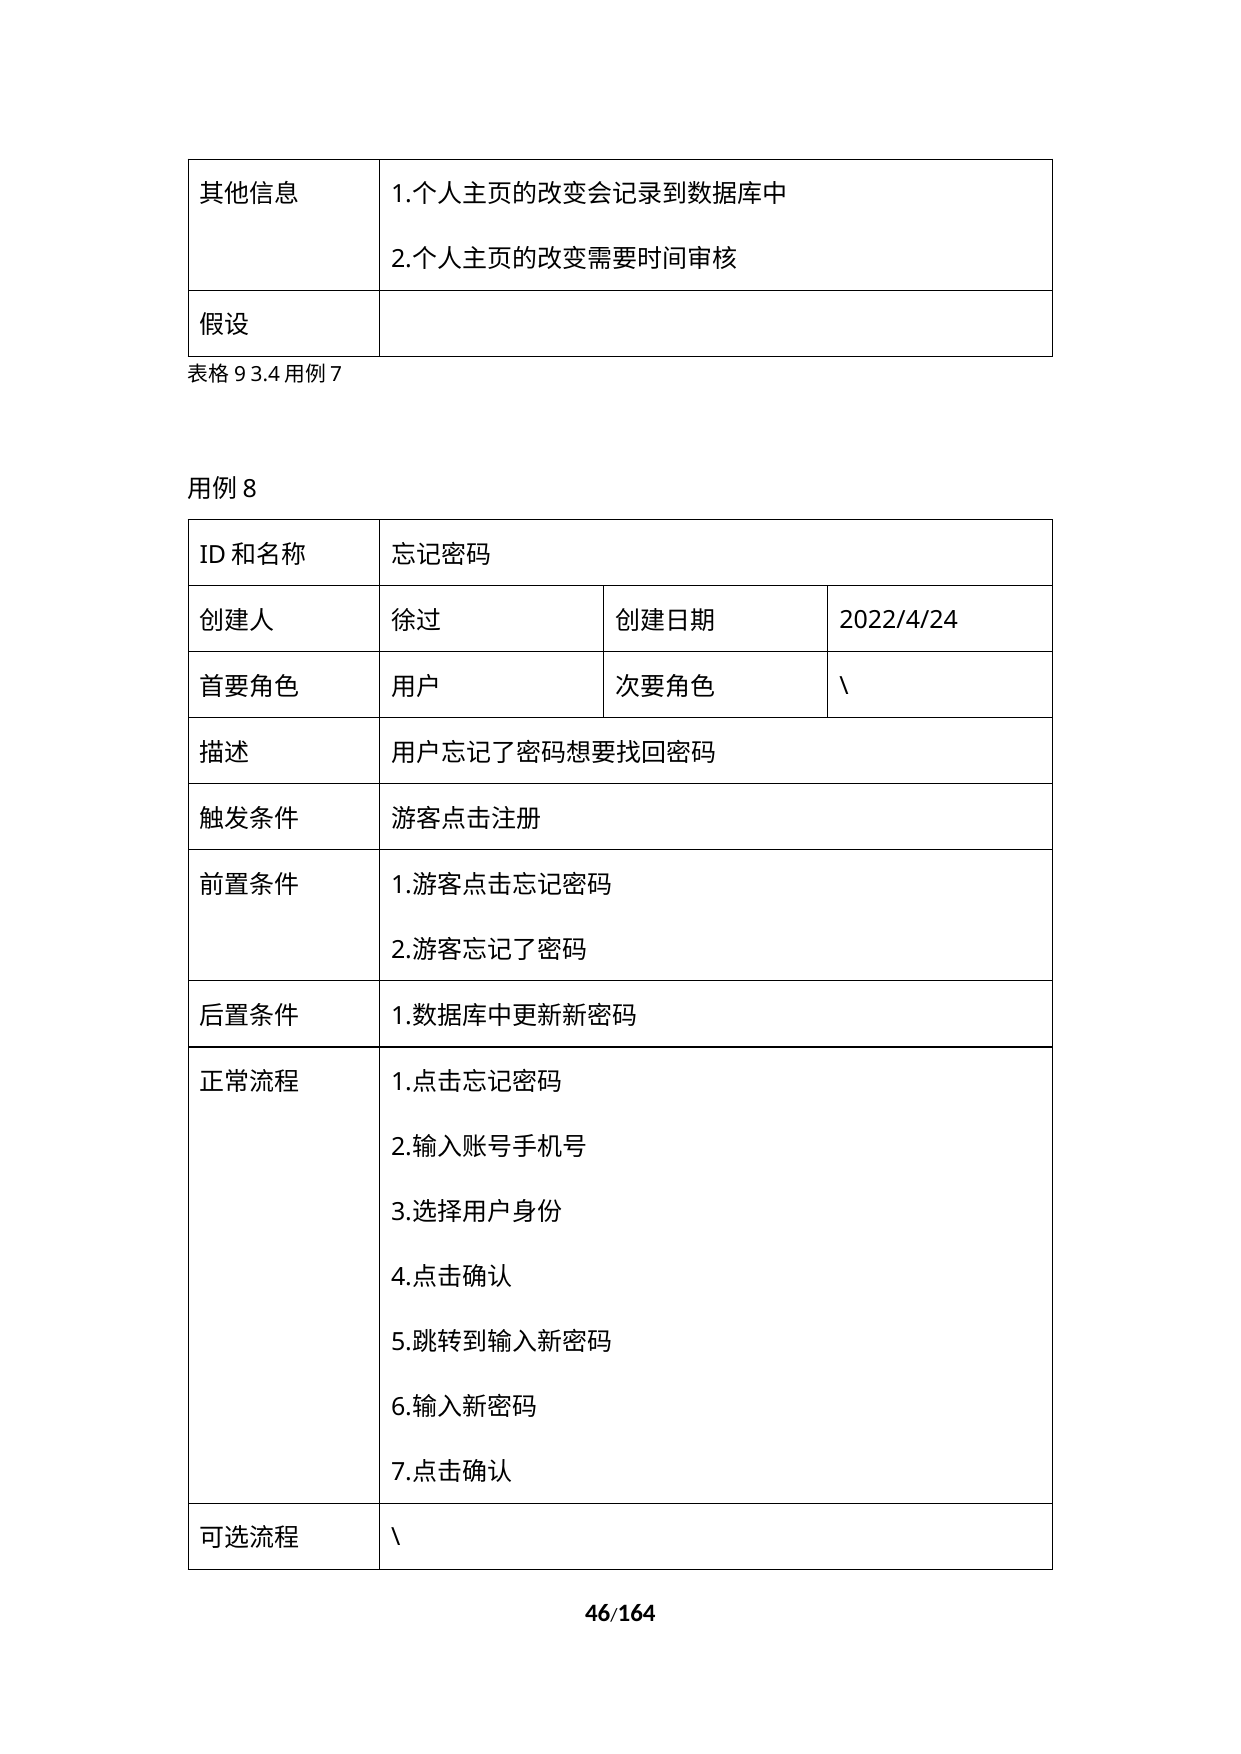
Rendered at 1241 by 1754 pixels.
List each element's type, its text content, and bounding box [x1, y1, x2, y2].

table_cell 假设 [189, 291, 379, 356]
table_cell 正常流程 [189, 1048, 379, 1502]
table_cell 其他信息 [189, 160, 379, 289]
text 表格 9 3.4用例7 [187, 357, 1053, 389]
table_cell 触发条件 [189, 784, 379, 849]
table_cell 1.游客点击忘记密码 2.游客忘记了密码 [380, 850, 1052, 980]
table_cell 1.个人主页的改变会记录到数据库中 2.个人主页的改变需要时间审核 [380, 160, 1052, 289]
table_cell 前置条件 [189, 850, 379, 980]
table_cell 描述 [189, 718, 379, 783]
table_cell 创建日期 [604, 586, 827, 651]
table_cell 1.点击忘记密码 2.输入账号手机号 3.选择用户身份 4.点击确认 5.跳转到输入新密码 6.输入新密码 7.点击确认 [380, 1048, 1052, 1502]
table_cell 2022/4/24 [828, 586, 1052, 651]
table_cell 首要角色 [189, 652, 379, 717]
table_cell 次要角色 [604, 652, 827, 717]
table_cell 徐过 [380, 586, 603, 651]
table_cell \ [828, 652, 1052, 717]
table_cell \ [380, 1504, 1052, 1568]
table_cell 游客点击注册 [380, 784, 1052, 849]
text 用例8 [187, 454, 1053, 519]
table_cell 后置条件 [189, 981, 379, 1046]
table_cell [380, 291, 1052, 356]
table_cell 创建人 [189, 586, 379, 651]
table_cell 用户 [380, 652, 603, 717]
table_cell 用户忘记了密码想要找回密码 [380, 718, 1052, 783]
table_header ID和名称 [189, 520, 379, 585]
table_cell 1.数据库中更新新密码 [380, 981, 1052, 1046]
table_header 忘记密码 [380, 520, 1052, 585]
table_cell 可选流程 [189, 1504, 379, 1568]
